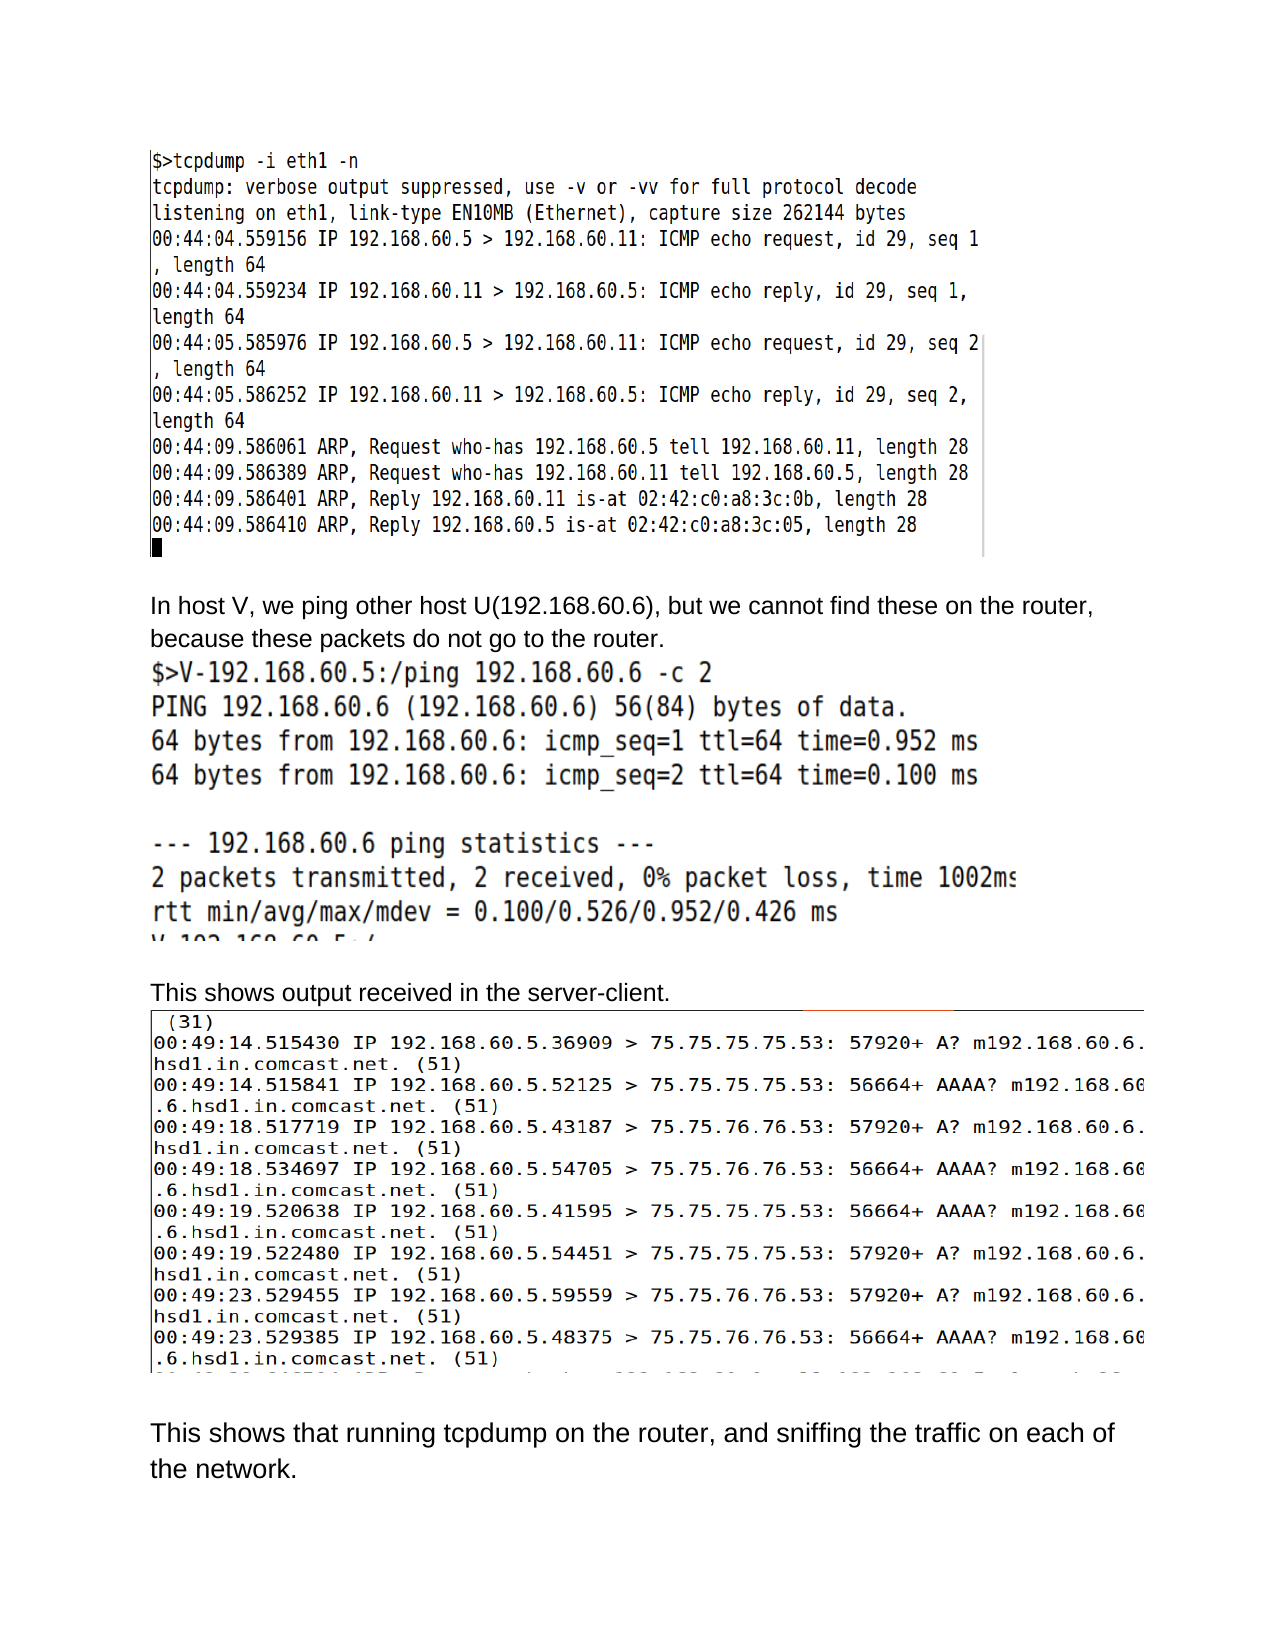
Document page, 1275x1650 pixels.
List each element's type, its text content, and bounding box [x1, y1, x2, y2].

picture [150, 657, 1016, 941]
text This shows output received in the server-client. [150, 977, 1125, 1006]
text This shows that running tcpdump on the router, and sniffing the traffic on each of the network. [150, 1417, 1125, 1484]
picture [150, 1010, 1144, 1373]
picture [150, 150, 985, 557]
text In host V, we ping other host U(192.168.60.6), but we cannot find these on the router, because these packets do not go to the router. [150, 591, 1125, 653]
